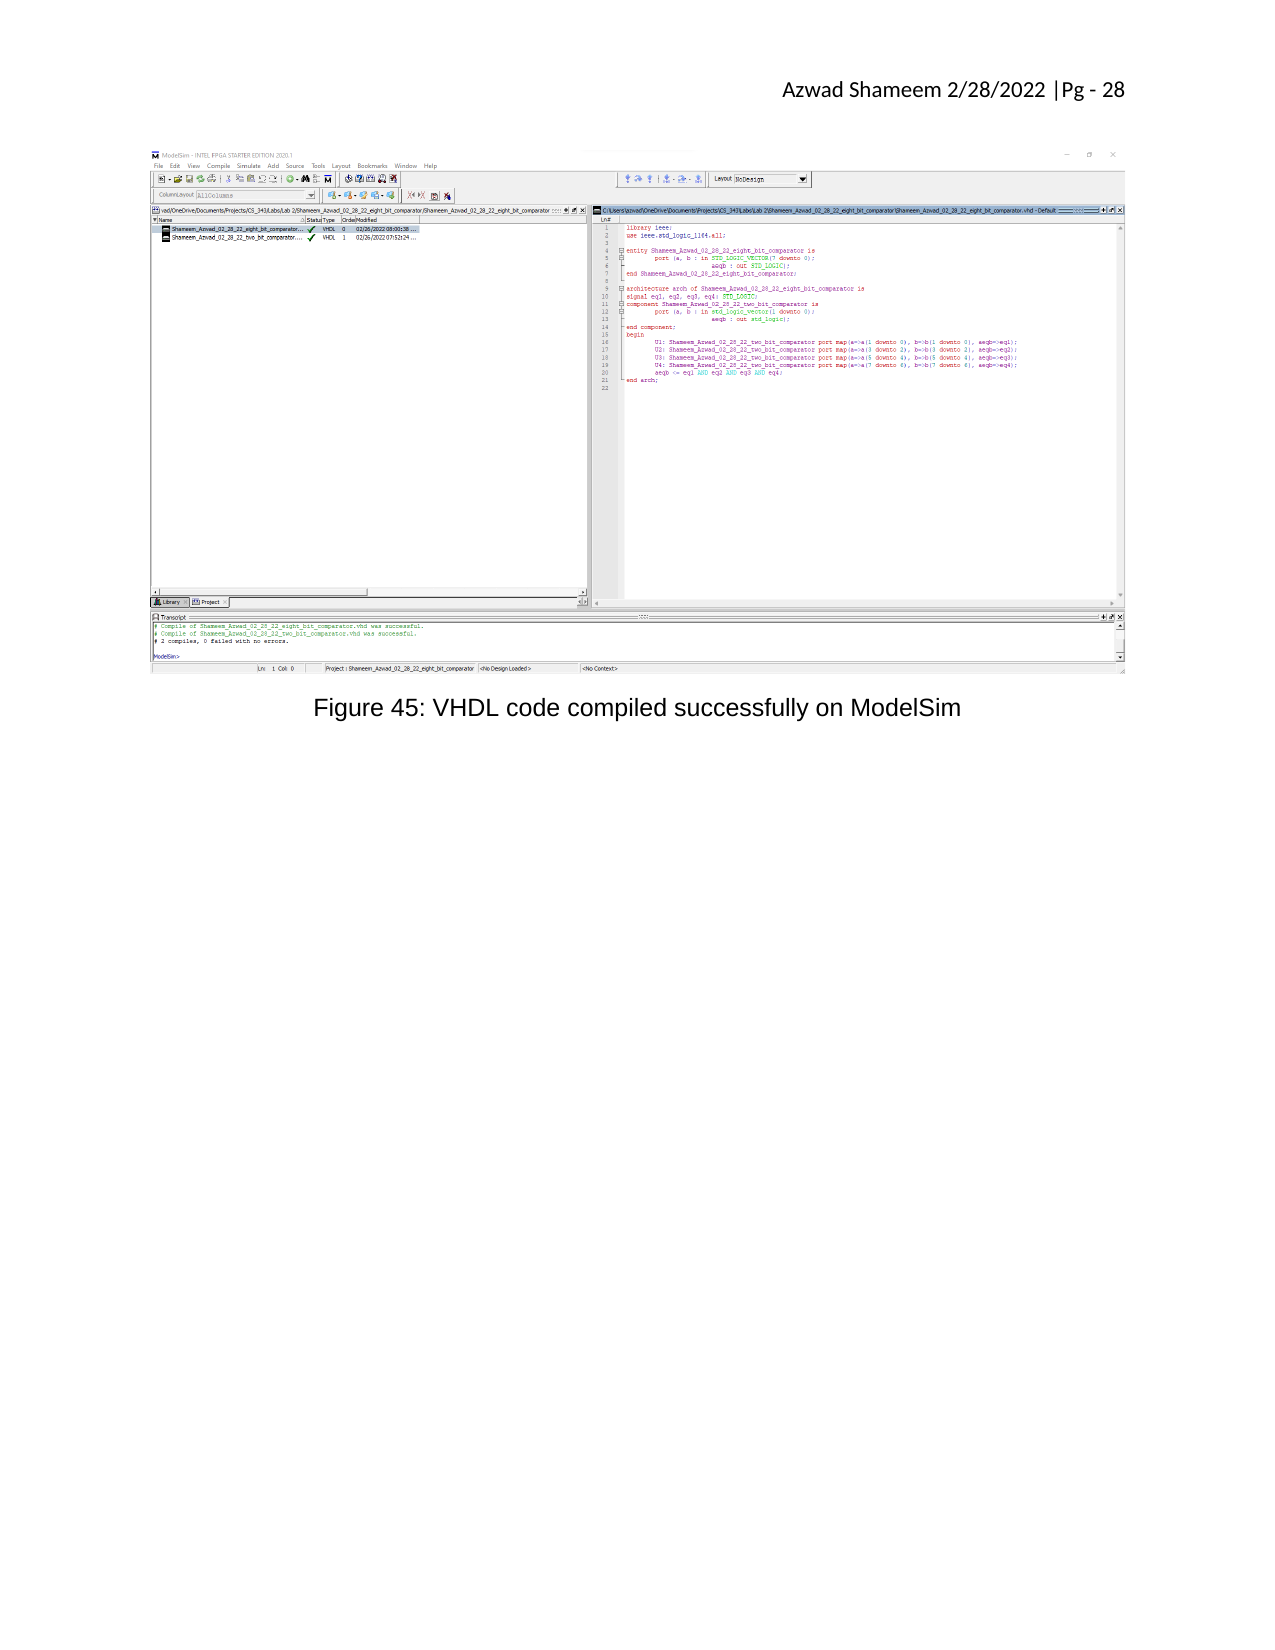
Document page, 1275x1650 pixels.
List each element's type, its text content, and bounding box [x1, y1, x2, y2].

text Figure 45: VHDL code compiled successfully on ModelSim [150, 693, 1125, 721]
picture [150, 150, 1125, 674]
